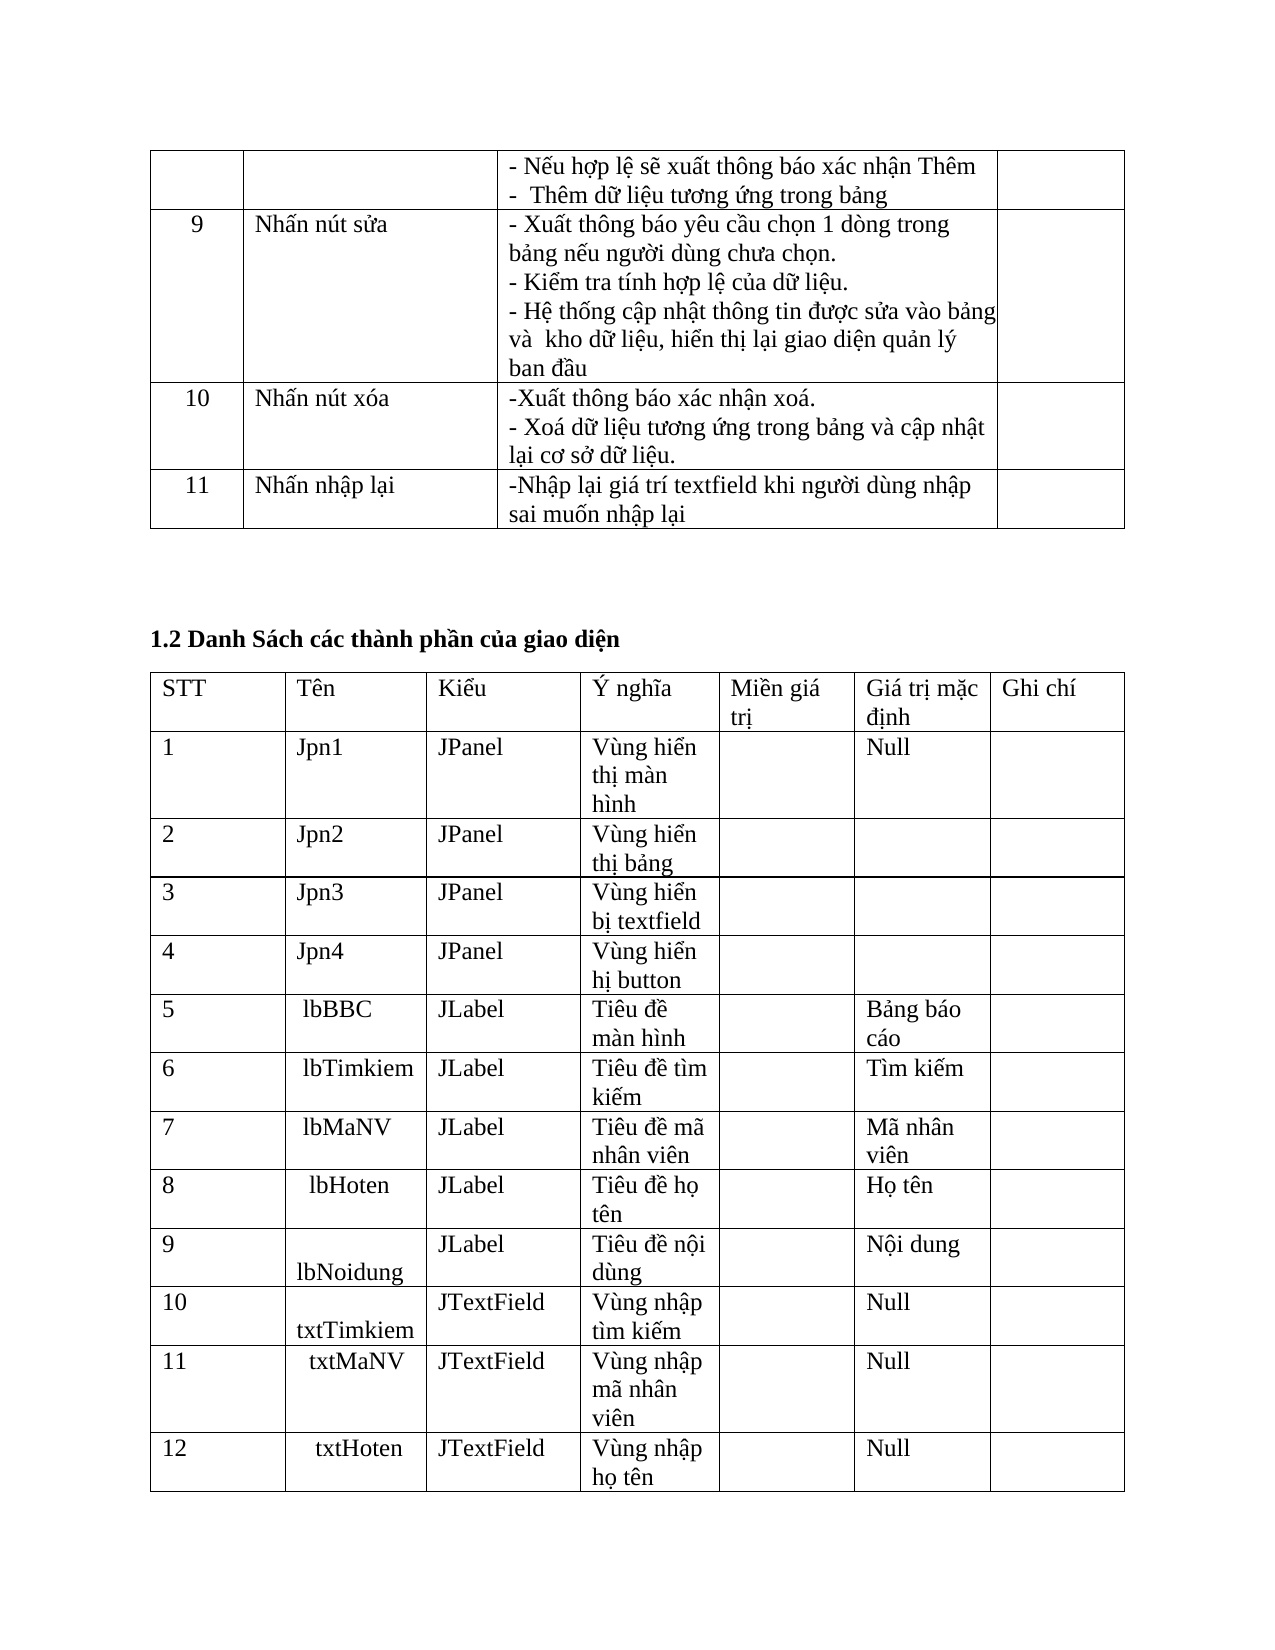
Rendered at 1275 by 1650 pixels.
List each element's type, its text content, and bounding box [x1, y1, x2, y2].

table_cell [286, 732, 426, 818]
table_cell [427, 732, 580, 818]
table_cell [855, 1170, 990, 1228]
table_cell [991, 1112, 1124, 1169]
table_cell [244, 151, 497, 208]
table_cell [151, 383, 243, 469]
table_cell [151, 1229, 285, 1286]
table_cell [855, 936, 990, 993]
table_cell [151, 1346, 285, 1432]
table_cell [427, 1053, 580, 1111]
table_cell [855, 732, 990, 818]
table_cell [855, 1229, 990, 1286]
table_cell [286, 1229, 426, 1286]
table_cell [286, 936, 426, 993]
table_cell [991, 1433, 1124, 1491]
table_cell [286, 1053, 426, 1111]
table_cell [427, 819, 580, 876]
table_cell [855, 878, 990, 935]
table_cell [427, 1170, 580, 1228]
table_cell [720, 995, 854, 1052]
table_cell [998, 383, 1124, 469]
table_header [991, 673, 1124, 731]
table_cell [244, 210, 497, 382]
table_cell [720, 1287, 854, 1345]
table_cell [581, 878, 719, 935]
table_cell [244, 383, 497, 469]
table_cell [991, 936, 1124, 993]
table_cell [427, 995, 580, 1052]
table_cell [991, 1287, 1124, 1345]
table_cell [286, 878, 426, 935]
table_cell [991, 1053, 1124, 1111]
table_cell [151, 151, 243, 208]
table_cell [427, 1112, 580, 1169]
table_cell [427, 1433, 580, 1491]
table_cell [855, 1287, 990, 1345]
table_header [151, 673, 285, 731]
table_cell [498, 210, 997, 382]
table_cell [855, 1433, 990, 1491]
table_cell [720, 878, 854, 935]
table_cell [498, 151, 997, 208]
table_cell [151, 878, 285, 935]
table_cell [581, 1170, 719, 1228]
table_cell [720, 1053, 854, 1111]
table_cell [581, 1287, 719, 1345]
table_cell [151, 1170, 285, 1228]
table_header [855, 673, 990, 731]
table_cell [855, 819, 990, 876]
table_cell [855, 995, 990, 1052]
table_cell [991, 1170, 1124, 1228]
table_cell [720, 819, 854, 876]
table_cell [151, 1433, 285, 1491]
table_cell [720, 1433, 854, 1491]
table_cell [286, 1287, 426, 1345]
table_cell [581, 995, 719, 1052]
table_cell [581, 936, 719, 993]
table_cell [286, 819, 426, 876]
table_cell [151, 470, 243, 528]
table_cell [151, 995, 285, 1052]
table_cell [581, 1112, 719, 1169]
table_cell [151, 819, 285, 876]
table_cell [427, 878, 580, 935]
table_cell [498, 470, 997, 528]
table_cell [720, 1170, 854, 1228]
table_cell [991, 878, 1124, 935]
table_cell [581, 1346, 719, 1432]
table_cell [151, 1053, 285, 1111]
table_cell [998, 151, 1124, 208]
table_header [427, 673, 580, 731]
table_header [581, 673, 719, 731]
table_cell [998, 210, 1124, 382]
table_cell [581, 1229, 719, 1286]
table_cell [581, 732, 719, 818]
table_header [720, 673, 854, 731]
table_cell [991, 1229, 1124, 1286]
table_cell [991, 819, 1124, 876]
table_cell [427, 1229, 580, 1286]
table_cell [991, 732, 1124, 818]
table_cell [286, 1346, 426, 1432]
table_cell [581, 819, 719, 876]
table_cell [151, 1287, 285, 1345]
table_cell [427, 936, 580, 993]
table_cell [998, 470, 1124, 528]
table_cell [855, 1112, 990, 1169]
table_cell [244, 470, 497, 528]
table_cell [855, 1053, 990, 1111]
text 1.2 Danh Sách các thành phần của giao diện [37, 624, 1247, 653]
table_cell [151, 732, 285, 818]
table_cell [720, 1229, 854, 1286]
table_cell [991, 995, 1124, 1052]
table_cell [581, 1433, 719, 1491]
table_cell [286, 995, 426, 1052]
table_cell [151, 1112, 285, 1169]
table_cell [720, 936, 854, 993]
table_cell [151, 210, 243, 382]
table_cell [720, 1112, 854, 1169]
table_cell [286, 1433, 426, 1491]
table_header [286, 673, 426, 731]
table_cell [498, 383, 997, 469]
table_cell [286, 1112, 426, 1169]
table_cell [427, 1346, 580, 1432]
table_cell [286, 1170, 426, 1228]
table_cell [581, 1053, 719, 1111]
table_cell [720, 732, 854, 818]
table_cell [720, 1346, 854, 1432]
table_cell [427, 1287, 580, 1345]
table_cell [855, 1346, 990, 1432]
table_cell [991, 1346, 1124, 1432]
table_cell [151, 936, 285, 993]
